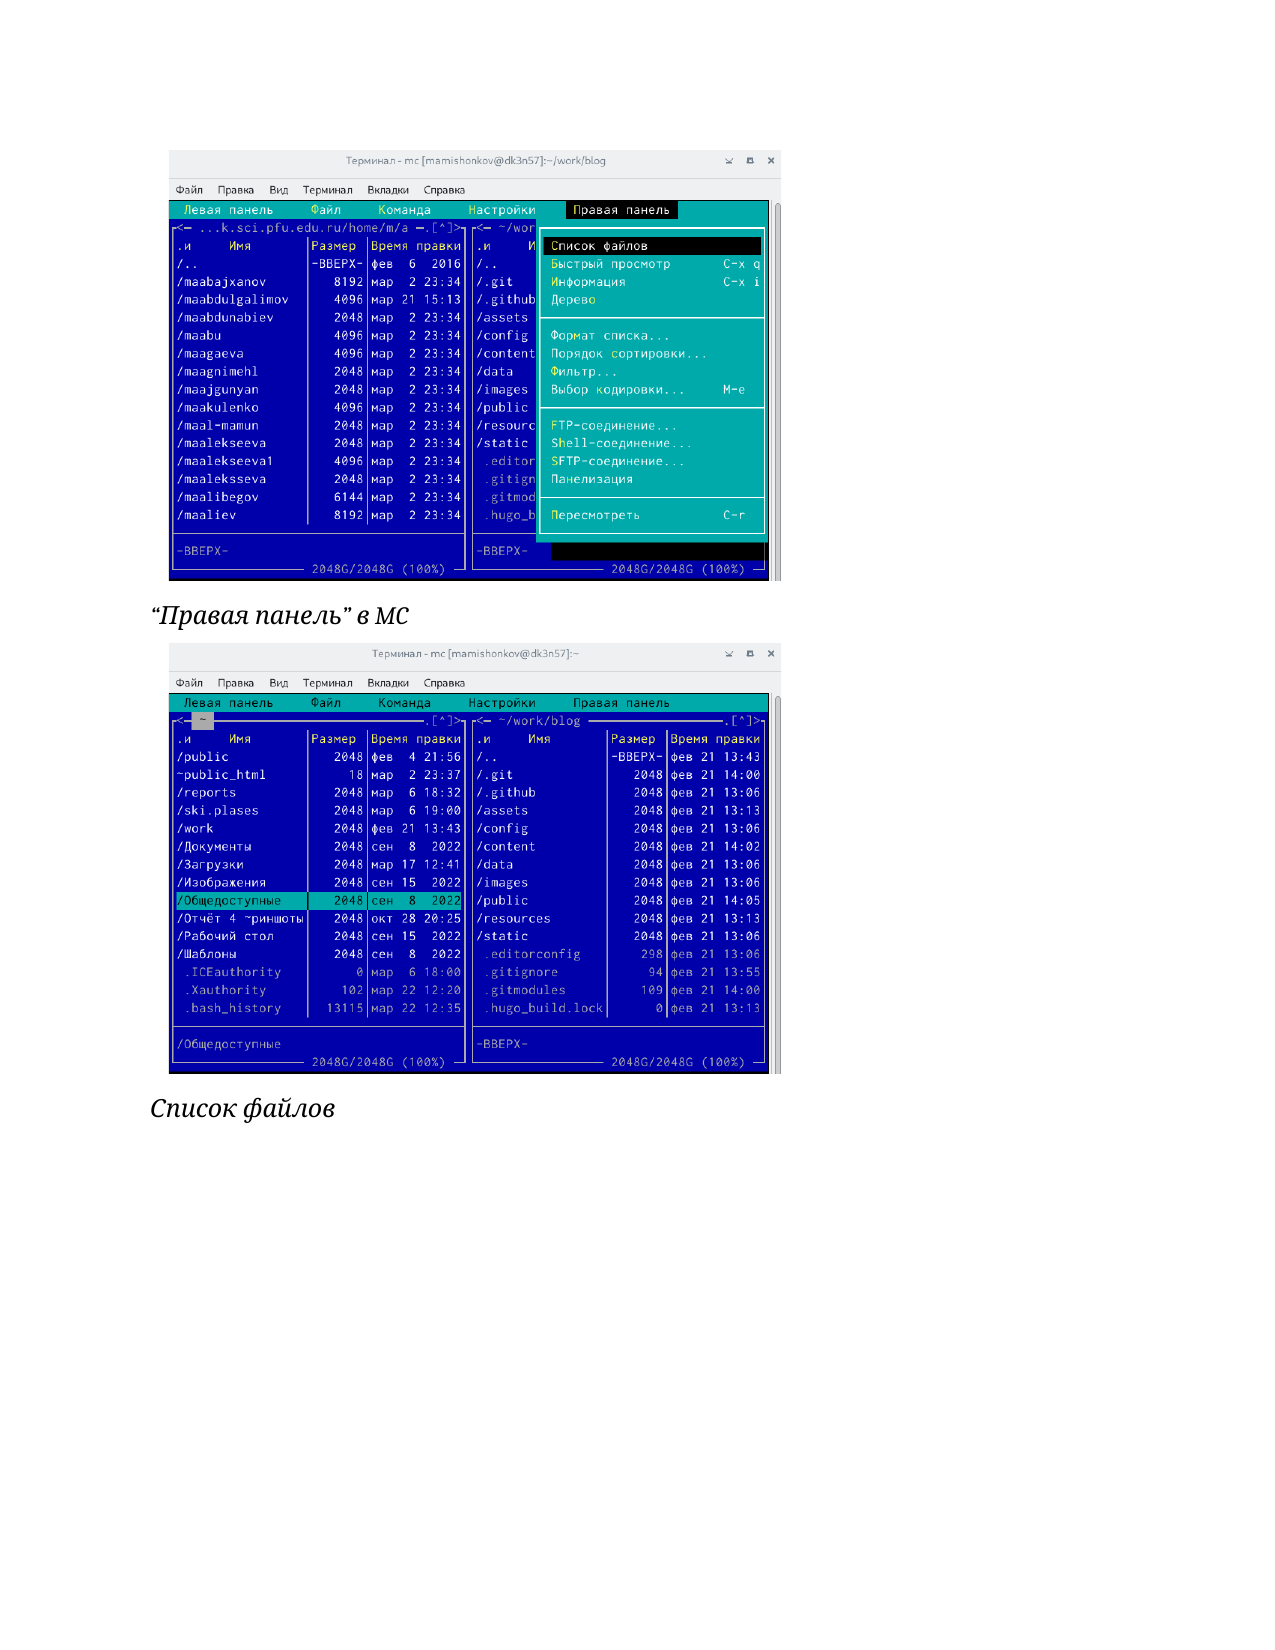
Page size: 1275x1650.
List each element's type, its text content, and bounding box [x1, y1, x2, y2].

picture [168, 643, 782, 1074]
picture [168, 150, 782, 581]
text Список файлов [150, 1095, 1125, 1123]
text “Правая панель” в MC [150, 602, 1125, 631]
